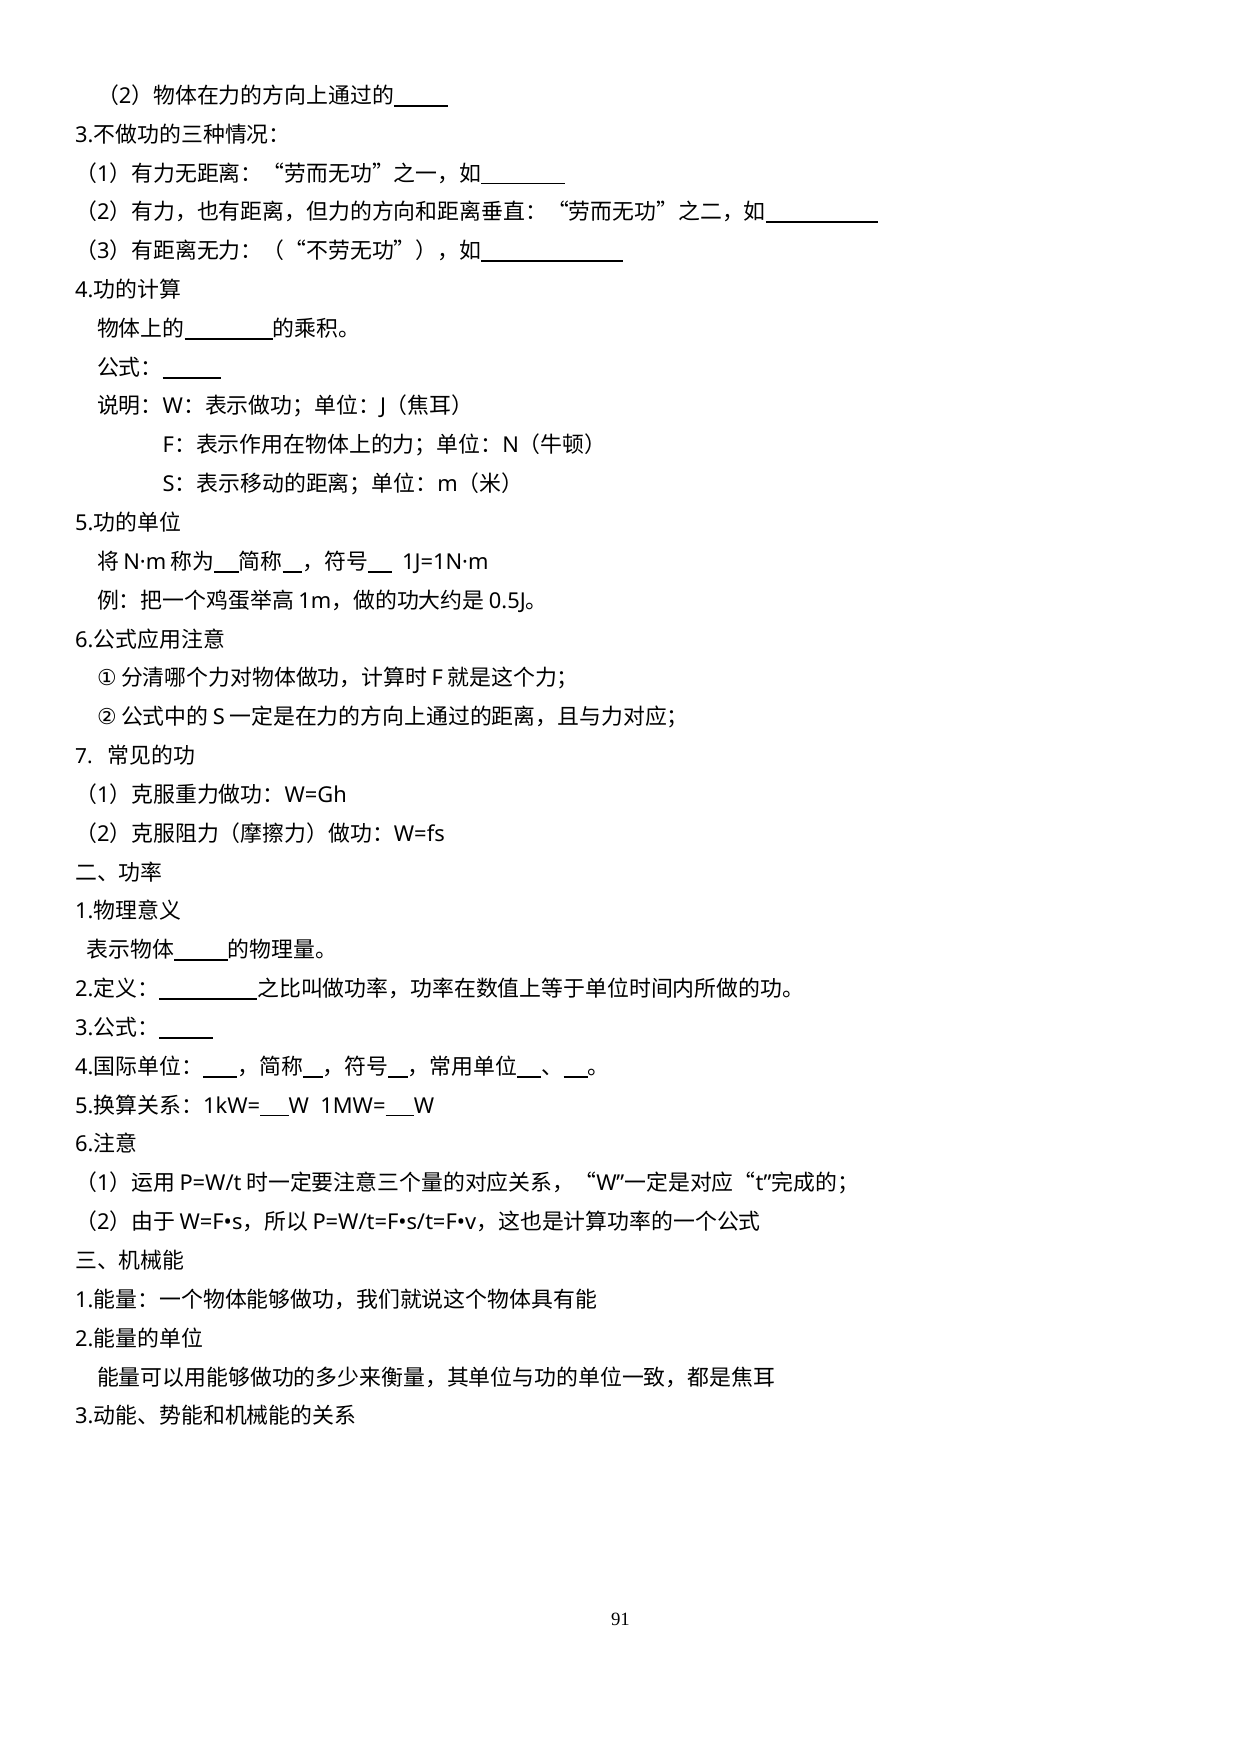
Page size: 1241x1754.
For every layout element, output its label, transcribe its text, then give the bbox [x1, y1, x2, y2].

text （3）有距离无力：（“不劳无功”），如 [75, 233, 1165, 265]
text 例：把一个鸡蛋举高1m，做的功大约是0.5J。 [75, 582, 1165, 615]
text 6.公式应用注意 [75, 621, 1165, 654]
text 三、机械能 [75, 1243, 1165, 1275]
text （2）由于W=F•s，所以P=W/t=F•s/t=F•v，这也是计算功率的一个公式 [75, 1204, 1165, 1236]
text 说明：W：表示做功；单位：J（焦耳） [75, 388, 1165, 421]
text （1）运用P=W/t时一定要注意三个量的对应关系，“W”一定是对应“t”完成的； [75, 1165, 1165, 1197]
text 能量可以用能够做功的多少来衡量，其单位与功的单位一致，都是焦耳 [75, 1359, 1165, 1392]
list 常见的功 [75, 738, 1165, 770]
text F：表示作用在物体上的力；单位：N（牛顿） [75, 427, 1165, 459]
text 3.动能、势能和机械能的关系 [75, 1398, 1165, 1430]
text （1）有力无距离：“劳而无功”之一，如 [75, 155, 1165, 188]
text ②公式中的S一定是在力的方向上通过的距离，且与力对应； [75, 699, 1165, 731]
text 5.换算关系：1kW= W 1MW= W [75, 1087, 1165, 1120]
text 1.物理意义 [75, 893, 1165, 926]
text 4.国际单位： ，简称 ，符号 ，常用单位 、 。 [75, 1048, 1165, 1081]
text 2.能量的单位 [75, 1320, 1165, 1353]
text 表示物体 的物理量。 [75, 932, 1165, 964]
text 二、功率 [75, 854, 1165, 887]
text （2）有力，也有距离，但力的方向和距离垂直：“劳而无功”之二，如 [75, 194, 1165, 227]
text （2）物体在力的方向上通过的 [97, 77, 1165, 110]
text （2）克服阻力（摩擦力）做功：W=fs [75, 815, 1165, 848]
text 2.定义： 之比叫做功率，功率在数值上等于单位时间内所做的功。 [75, 971, 1165, 1003]
text S：表示移动的距离；单位：m（米） [75, 466, 1165, 498]
text 1.能量：一个物体能够做功，我们就说这个物体具有能 [75, 1281, 1165, 1314]
text 4.功的计算 [75, 272, 1165, 304]
text （1）克服重力做功：W=Gh [75, 777, 1165, 809]
text 5.功的单位 [75, 505, 1165, 537]
text 3.不做功的三种情况： [75, 116, 1165, 149]
text 公式： [75, 349, 1165, 382]
text 3.公式： [75, 1009, 1165, 1042]
text ①分清哪个力对物体做功，计算时F就是这个力； [75, 660, 1165, 693]
text 6.注意 [75, 1126, 1165, 1159]
text 物体上的 的乘积。 [75, 311, 1165, 343]
text 将N·m称为 简称 ，符号 1J=1N·m [75, 543, 1165, 576]
